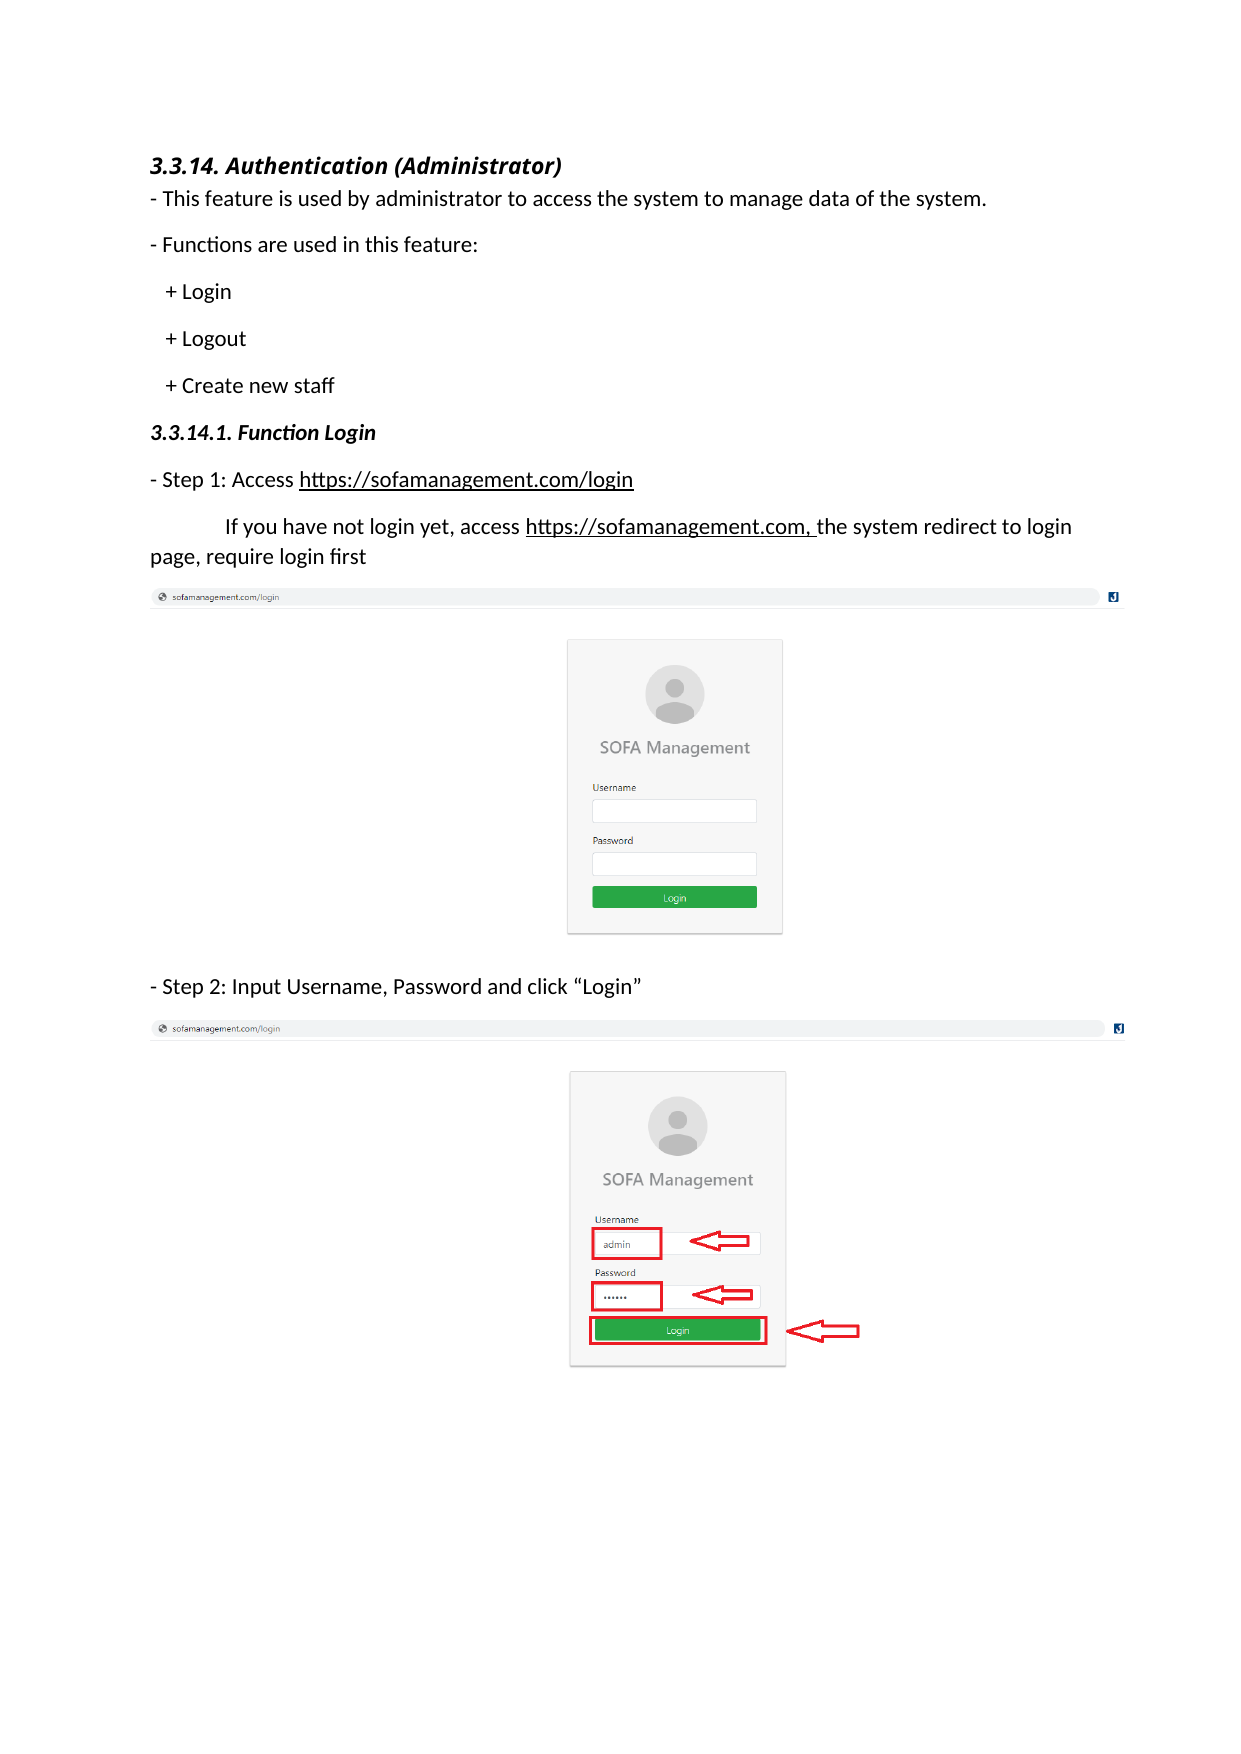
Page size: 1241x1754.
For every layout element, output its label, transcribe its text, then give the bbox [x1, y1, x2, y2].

text 3.3.14.1. Function Login [150, 418, 1093, 446]
text + Login [150, 277, 1093, 306]
text If you have not login yet, access https://sofamanagement.com, the system redirect to login page, require login first [150, 512, 1093, 570]
text + Logout [150, 324, 1093, 352]
picture [150, 588, 1125, 954]
subtitle 3.3.14. Authentication (Administrator) [150, 150, 1093, 181]
text - Step 2: Input Username, Password and click “Login” [150, 972, 1093, 1000]
text - Step 1: Access https://sofamanagement.com/login [150, 465, 1093, 493]
text + Create new staff [150, 371, 1093, 399]
picture [150, 1019, 1125, 1423]
text - Functions are used in this feature: [150, 231, 1093, 259]
text - This feature is used by administrator to access the system to manage data of the system. [150, 184, 1093, 212]
